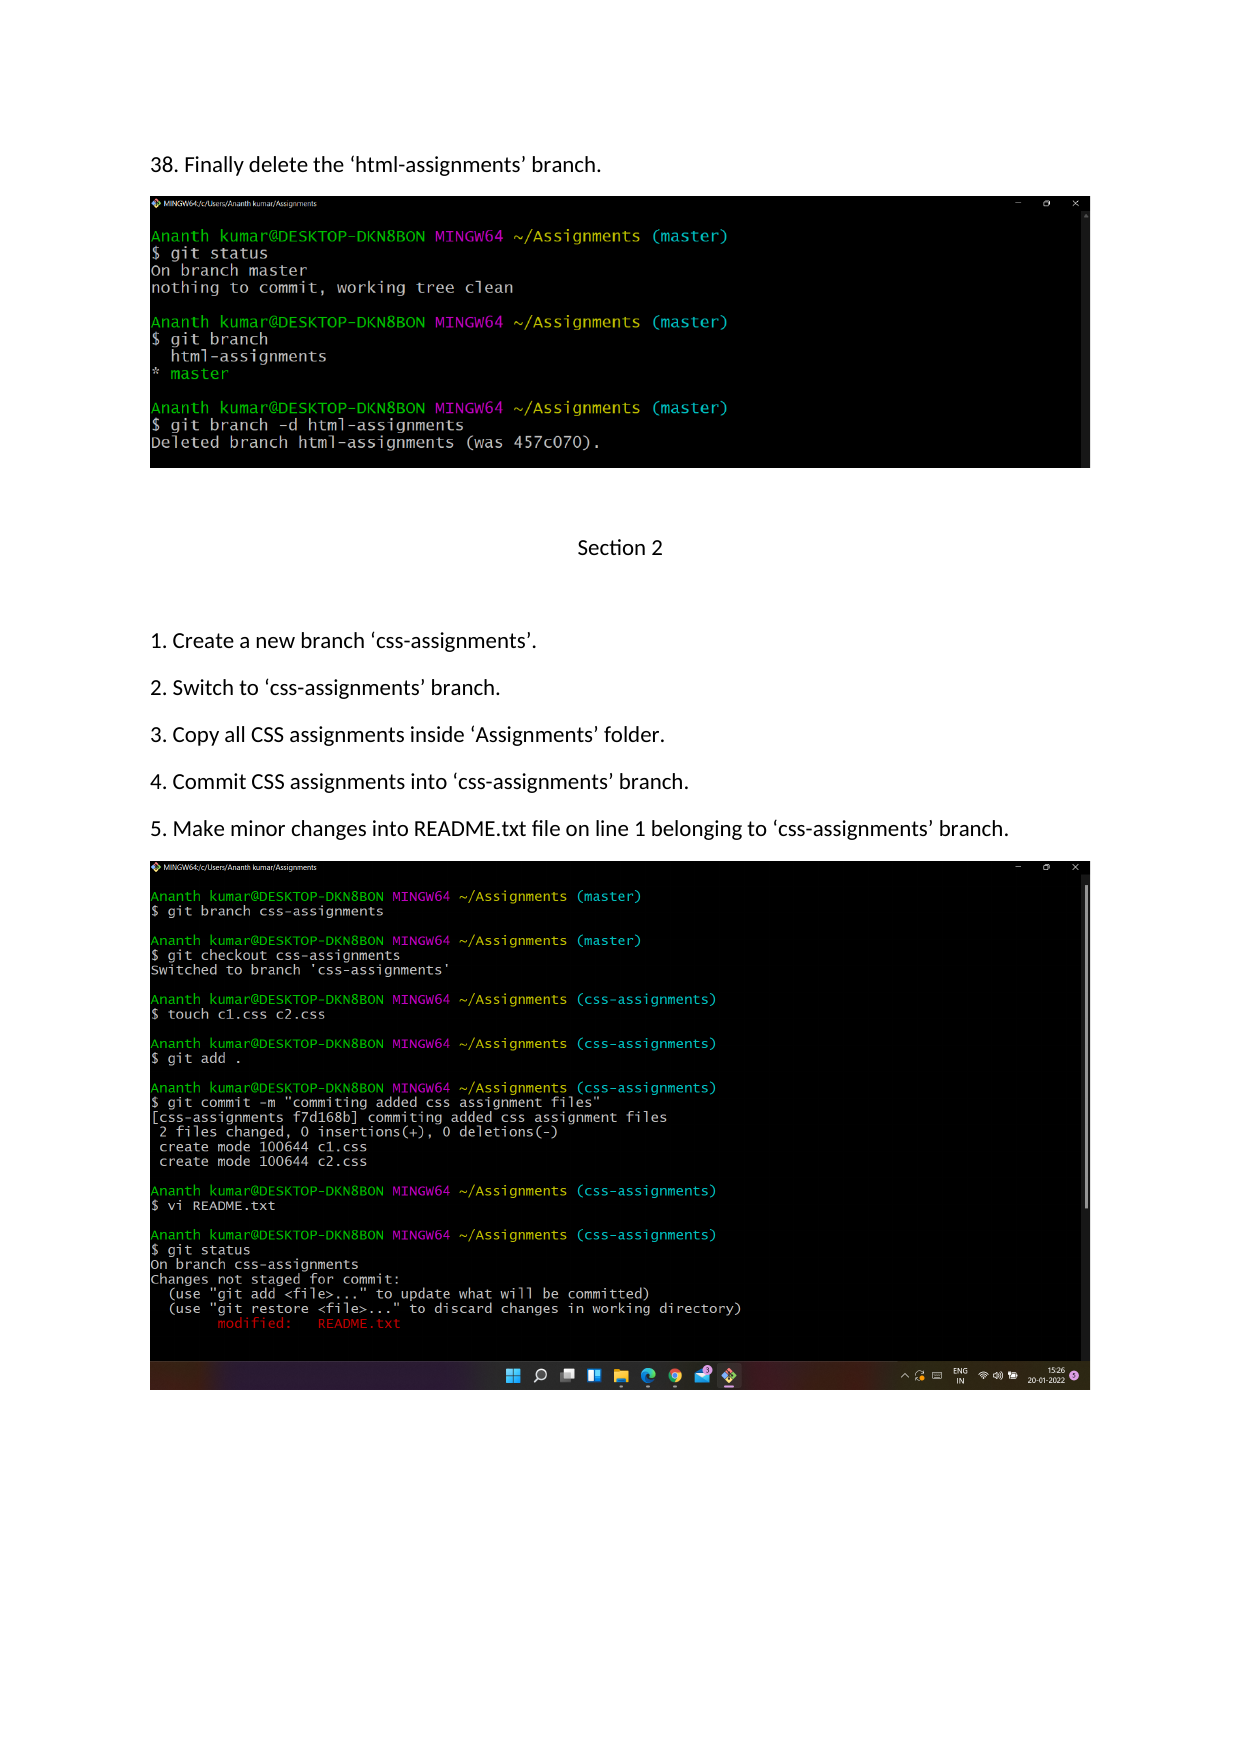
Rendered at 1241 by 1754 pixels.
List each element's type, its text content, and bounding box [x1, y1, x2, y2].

picture [150, 861, 1091, 1390]
text 3. Copy all CSS assignments inside ‘Assignments’ folder. [150, 720, 1090, 748]
text 4. Commit CSS assignments into ‘css-assignments’ branch. [150, 767, 1090, 795]
text 1. Create a new branch ‘css-assignments’. [150, 627, 1090, 654]
text 38. Finally delete the ‘html-assignments’ branch. [150, 150, 1090, 178]
picture [150, 196, 1091, 468]
text 2. Switch to ‘css-assignments’ branch. [150, 673, 1090, 701]
text Section 2 [150, 533, 1090, 561]
text 5. Make minor changes into README.txt file on line 1 belonging to ‘css-assignments’ branch. [150, 814, 1090, 842]
